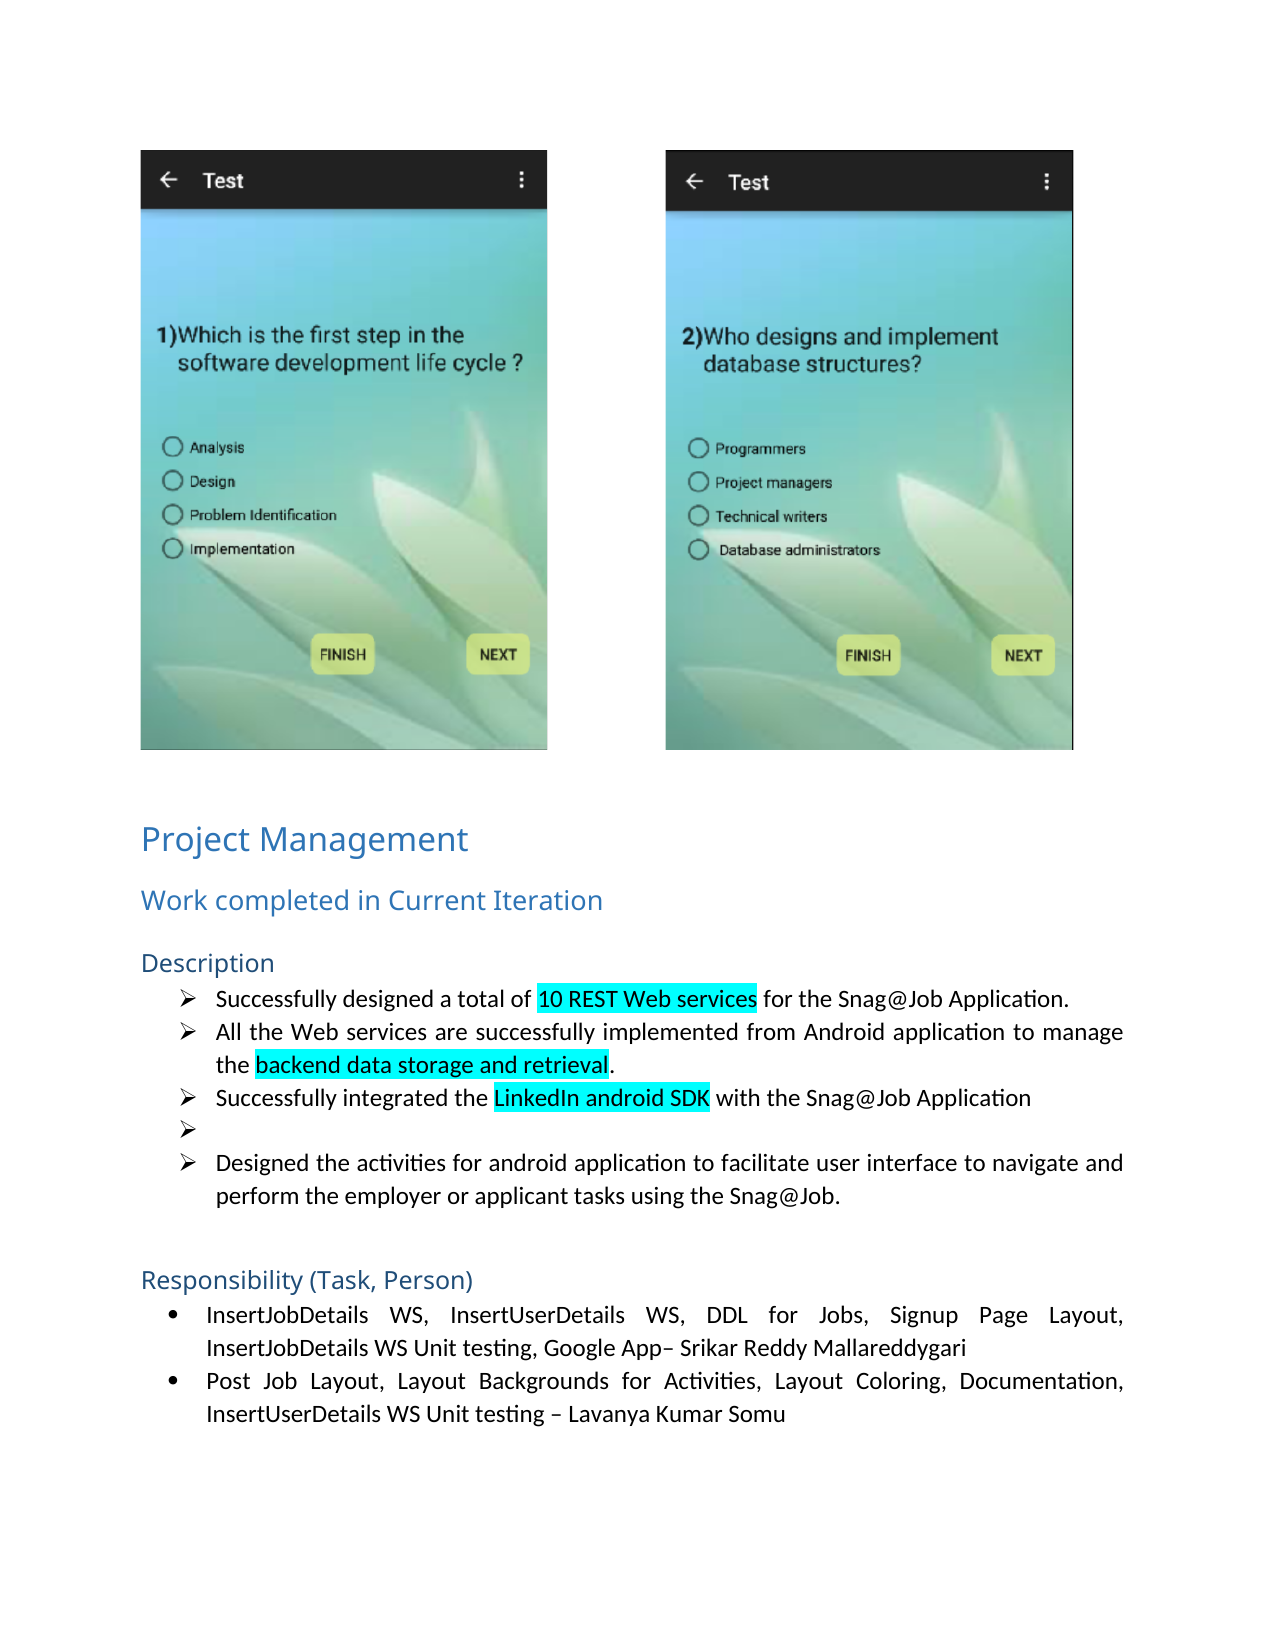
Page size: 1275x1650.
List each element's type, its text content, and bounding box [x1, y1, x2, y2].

subtitle Responsibility (Task, Person) [141, 1263, 1125, 1297]
list Designed the activities for android application to facilitate user interface to navigate and perform the employer or applicant tasks using the Snag@Job. [178, 1147, 1125, 1211]
list Post Job Layout, Layout Backgrounds for Activities, Layout Coloring, Documentation, InsertUserDetails WS Unit testing – Lavanya Kumar Somu [169, 1366, 1125, 1429]
list InsertJobDetails WS, InsertUserDetails WS, DDL for Jobs, Signup Page Layout, InsertJobDetails WS Unit testing, Google App– Srikar Reddy Mallareddygari [169, 1300, 1125, 1363]
list Successfully designed a total of 10 REST Web services for the Snag@Job Application. [757, 983, 1125, 1013]
subtitle Description [141, 946, 1125, 980]
picture [665, 150, 1074, 750]
list Successfully integrated the LinkedIn android SDK with the Snag@Job Application [178, 1082, 494, 1112]
subtitle Work completed in Current Iteration [141, 881, 1125, 918]
list Successfully designed a total of 10 REST Web services for the Snag@Job Application. [178, 983, 537, 1013]
list Project Management [141, 816, 1125, 861]
list Successfully integrated the LinkedIn android SDK with the Snag@Job Application [710, 1082, 1125, 1112]
list All the Web services are successfully implemented from Android application to manage the backend data storage and retrieval. [178, 1016, 1125, 1079]
picture [140, 150, 548, 750]
